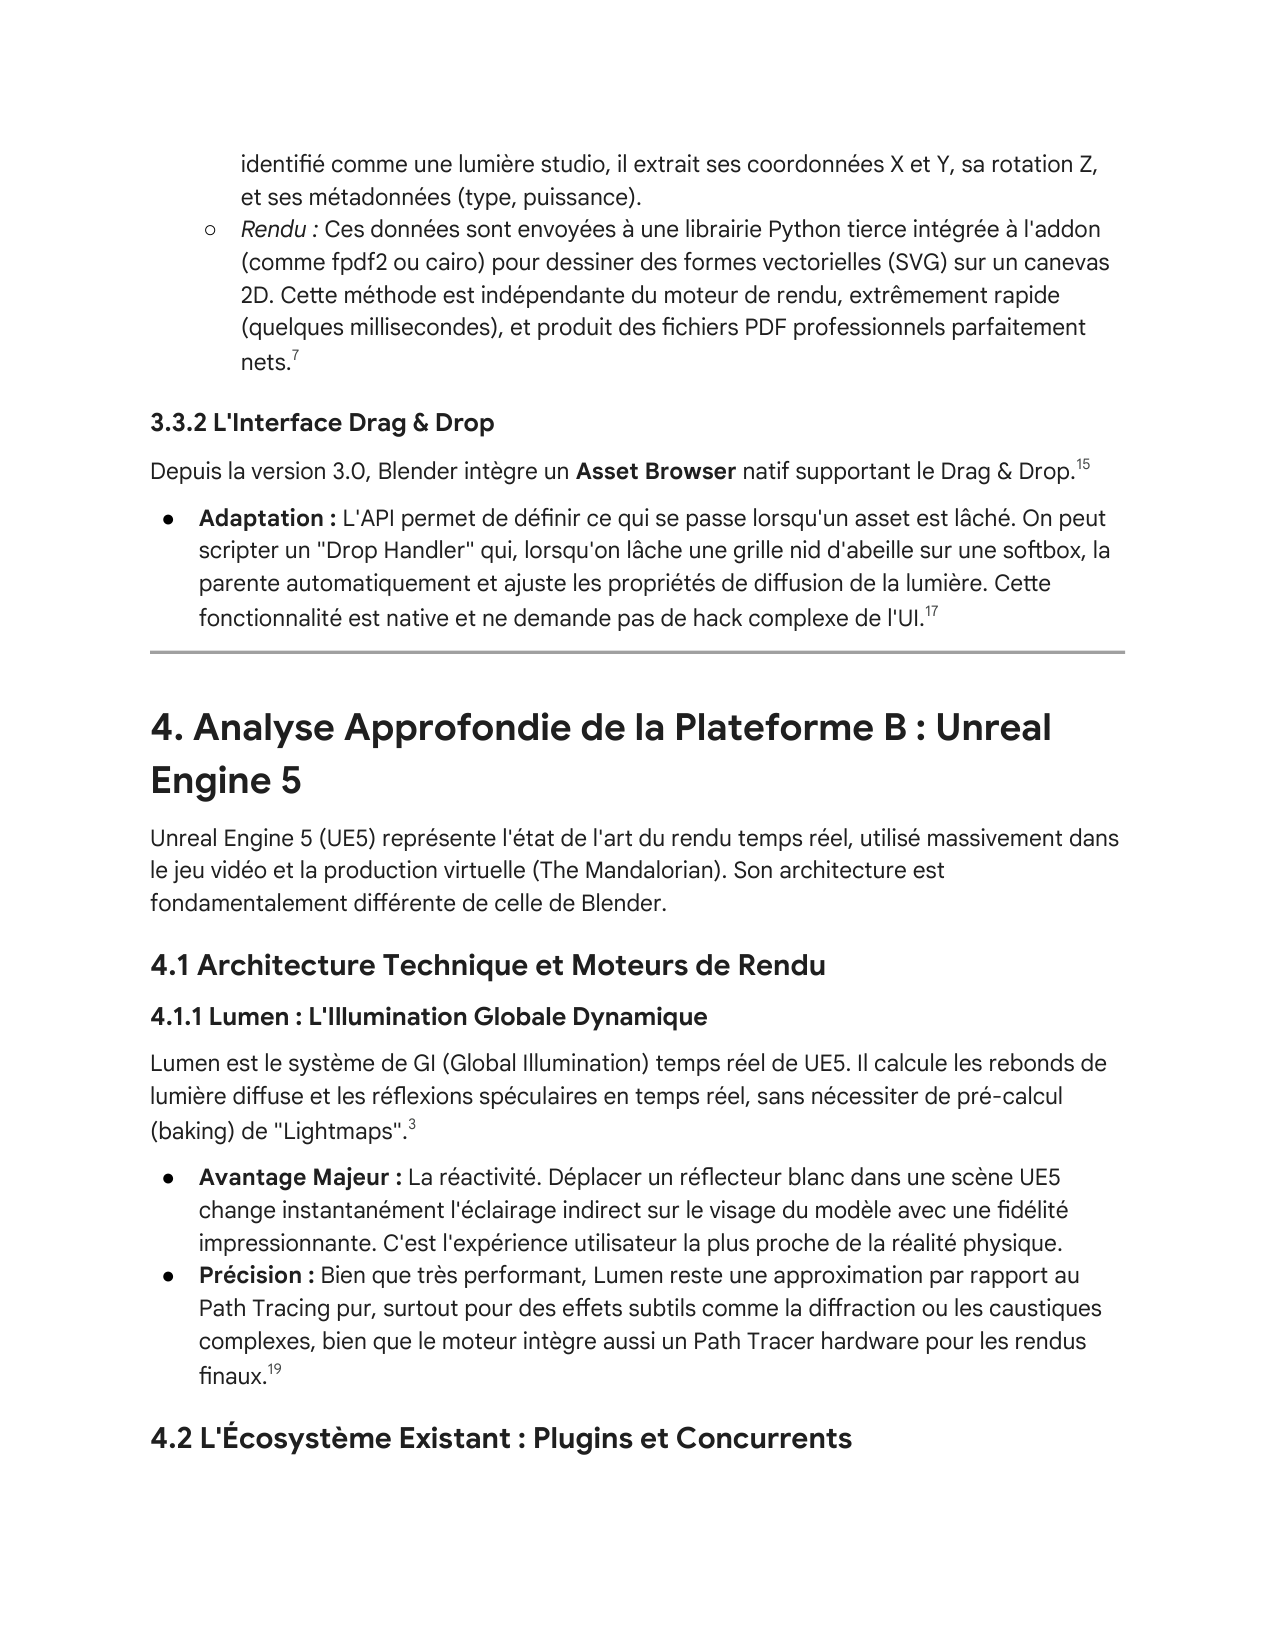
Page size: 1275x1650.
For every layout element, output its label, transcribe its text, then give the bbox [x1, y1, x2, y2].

subtitle 4.2 L'Écosystème Existant : Plugins et Concurrents [150, 1421, 1125, 1457]
text Depuis la version 3.0, Blender intègre un Asset Browser natif supportant le Drag & Drop.15 [150, 456, 1125, 487]
text Lumen est le système de GI (Global Illumination) temps réel de UE5. Il calcule les rebonds de lumière diffuse et les réflexions spéculaires en temps réel, sans nécessiter de pré-calcul (baking) de "Lightmaps".3 [150, 1049, 1125, 1146]
subtitle 4.1.1 Lumen : L'Illumination Globale Dynamique [150, 1001, 1125, 1032]
list Rendu : Ces données sont envoyées à une librairie Python tierce intégrée à l'addon (comme fpdf2 ou cairo) pour dessiner des formes vectorielles (SVG) sur un canevas 2D. Cette méthode est indépendante du moteur de rendu, extrêmement rapide (quelques millisecondes), et produit des fichiers PDF professionnels parfaitement nets.7 [203, 215, 1125, 378]
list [203, 150, 1125, 211]
list Adaptation : L'API permet de définir ce qui se passe lorsqu'un asset est lâché. On peut scripter un "Drop Handler" qui, lorsqu'on lâche une grille nid d'abeille sur une softbox, la parente automatiquement et ajuste les propriétés de diffusion de la lumière. Cette fonctionnalité est native et ne demande pas de hack complexe de l'UI.17 [161, 504, 1125, 634]
subtitle 3.3.2 L'Interface Drag & Drop [150, 407, 1125, 439]
subtitle 4.1 Architecture Technique et Moteurs de Rendu [150, 947, 1125, 983]
text Unreal Engine 5 (UE5) représente l'état de l'art du rendu temps réel, utilisé massivement dans le jeu vidéo et la production virtuelle (The Mandalorian). Son architecture est fondamentalement différente de celle de Blender. [150, 824, 1125, 918]
list Avantage Majeur : La réactivité. Déplacer un réflecteur blanc dans une scène UE5 change instantanément l'éclairage indirect sur le visage du modèle avec une fidélité impressionnante. C'est l'expérience utilisateur la plus proche de la réalité physique. [161, 1163, 1125, 1257]
list Précision : Bien que très performant, Lumen reste une approximation par rapport au Path Tracing pur, surtout pour des effets subtils comme la diffraction ou les caustiques complexes, bien que le moteur intègre aussi un Path Tracer hardware pour les rendus finaux.19 [161, 1261, 1125, 1391]
subtitle 4. Analyse Approfondie de la Plateforme B : Unreal Engine 5 [150, 654, 1125, 805]
